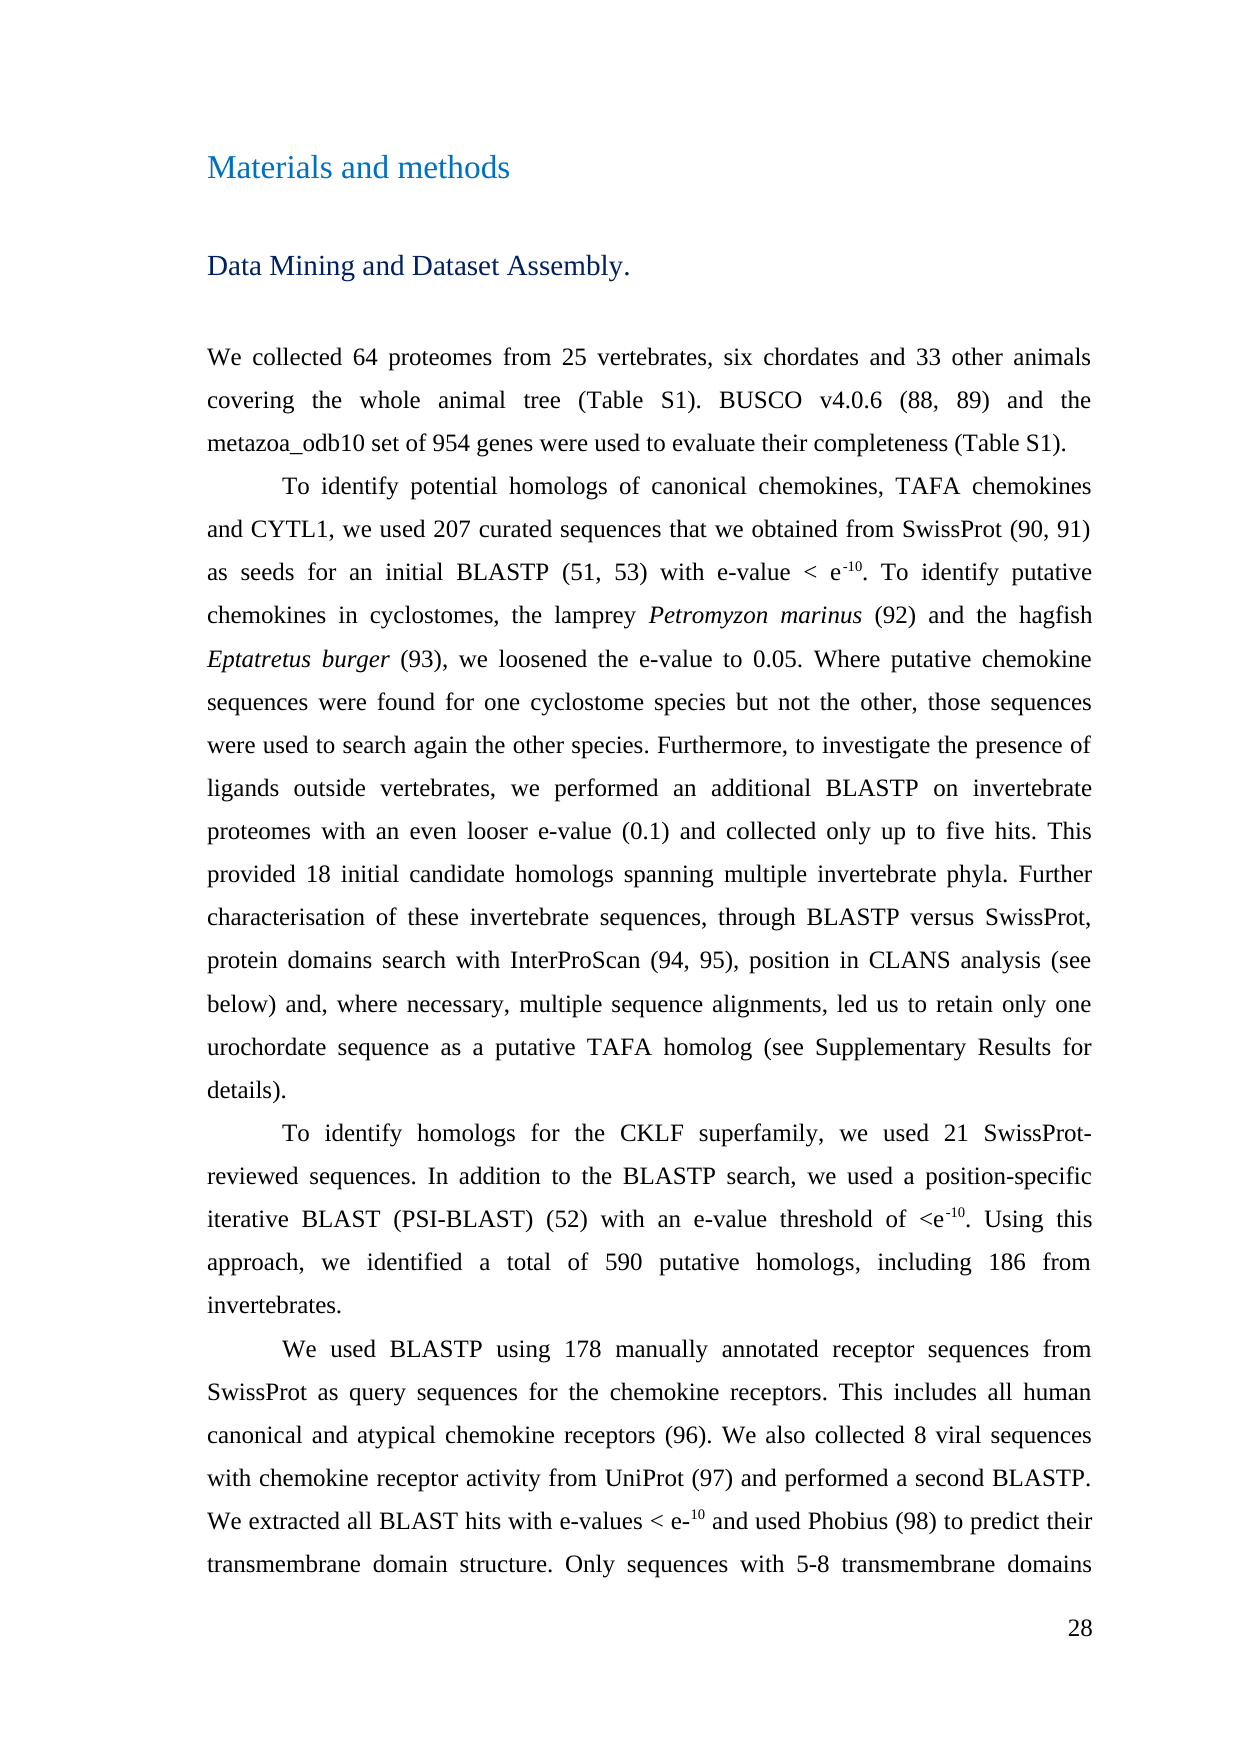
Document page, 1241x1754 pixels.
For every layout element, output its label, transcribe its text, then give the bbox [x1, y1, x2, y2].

text To identify homologs for the CKLF superfamily, we used 21 SwissProt-reviewed sequences. In addition to the BLASTP search, we used a position-specific iterative BLAST (PSI-BLAST) (52) with an e-value threshold of <e-10. Using this approach, we identified a total of 590 putative homologs, including 186 from invertebrates. [207, 1118, 1092, 1319]
text Data Mining and Dataset Assembly. [207, 248, 1092, 282]
text We collected 64 proteomes from 25 vertebrates, six chordates and 33 other animals covering the whole animal tree (Table S1). BUSCO v4.0.6 (88, 89) and the metazoa_odb10 set of 954 genes were used to evaluate their completeness (Table S1). [207, 342, 1092, 457]
text Materials and methods [207, 148, 1092, 186]
text To identify potential homologs of canonical chemokines, TAFA chemokines and CYTL1, we used 207 curated sequences that we obtained from SwissProt (90, 91) as seeds for an initial BLASTP (51, 53) with e-value < e-10. To identify putative chemokines in cyclostomes, the lamprey Petromyzon marinus (92) and the hagfish Eptatretus burger (93), we loosened the e-value to 0.05. Where putative chemokine sequences were found for one cyclostome species but not the other, those sequences were used to search again the other species. Furthermore, to investigate the presence of ligands outside vertebrates, we performed an additional BLASTP on invertebrate proteomes with an even looser e-value (0.1) and collected only up to five hits. This provided 18 initial candidate homologs spanning multiple invertebrate phyla. Further characterisation of these invertebrate sequences, through BLASTP versus SwissProt, protein domains search with InterProScan (94, 95), position in CLANS analysis (see below) and, where necessary, multiple sequence alignments, led us to retain only one urochordate sequence as a putative TAFA homolog (see Supplementary Results for details). [207, 471, 1092, 1104]
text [207, 1334, 1092, 1578]
